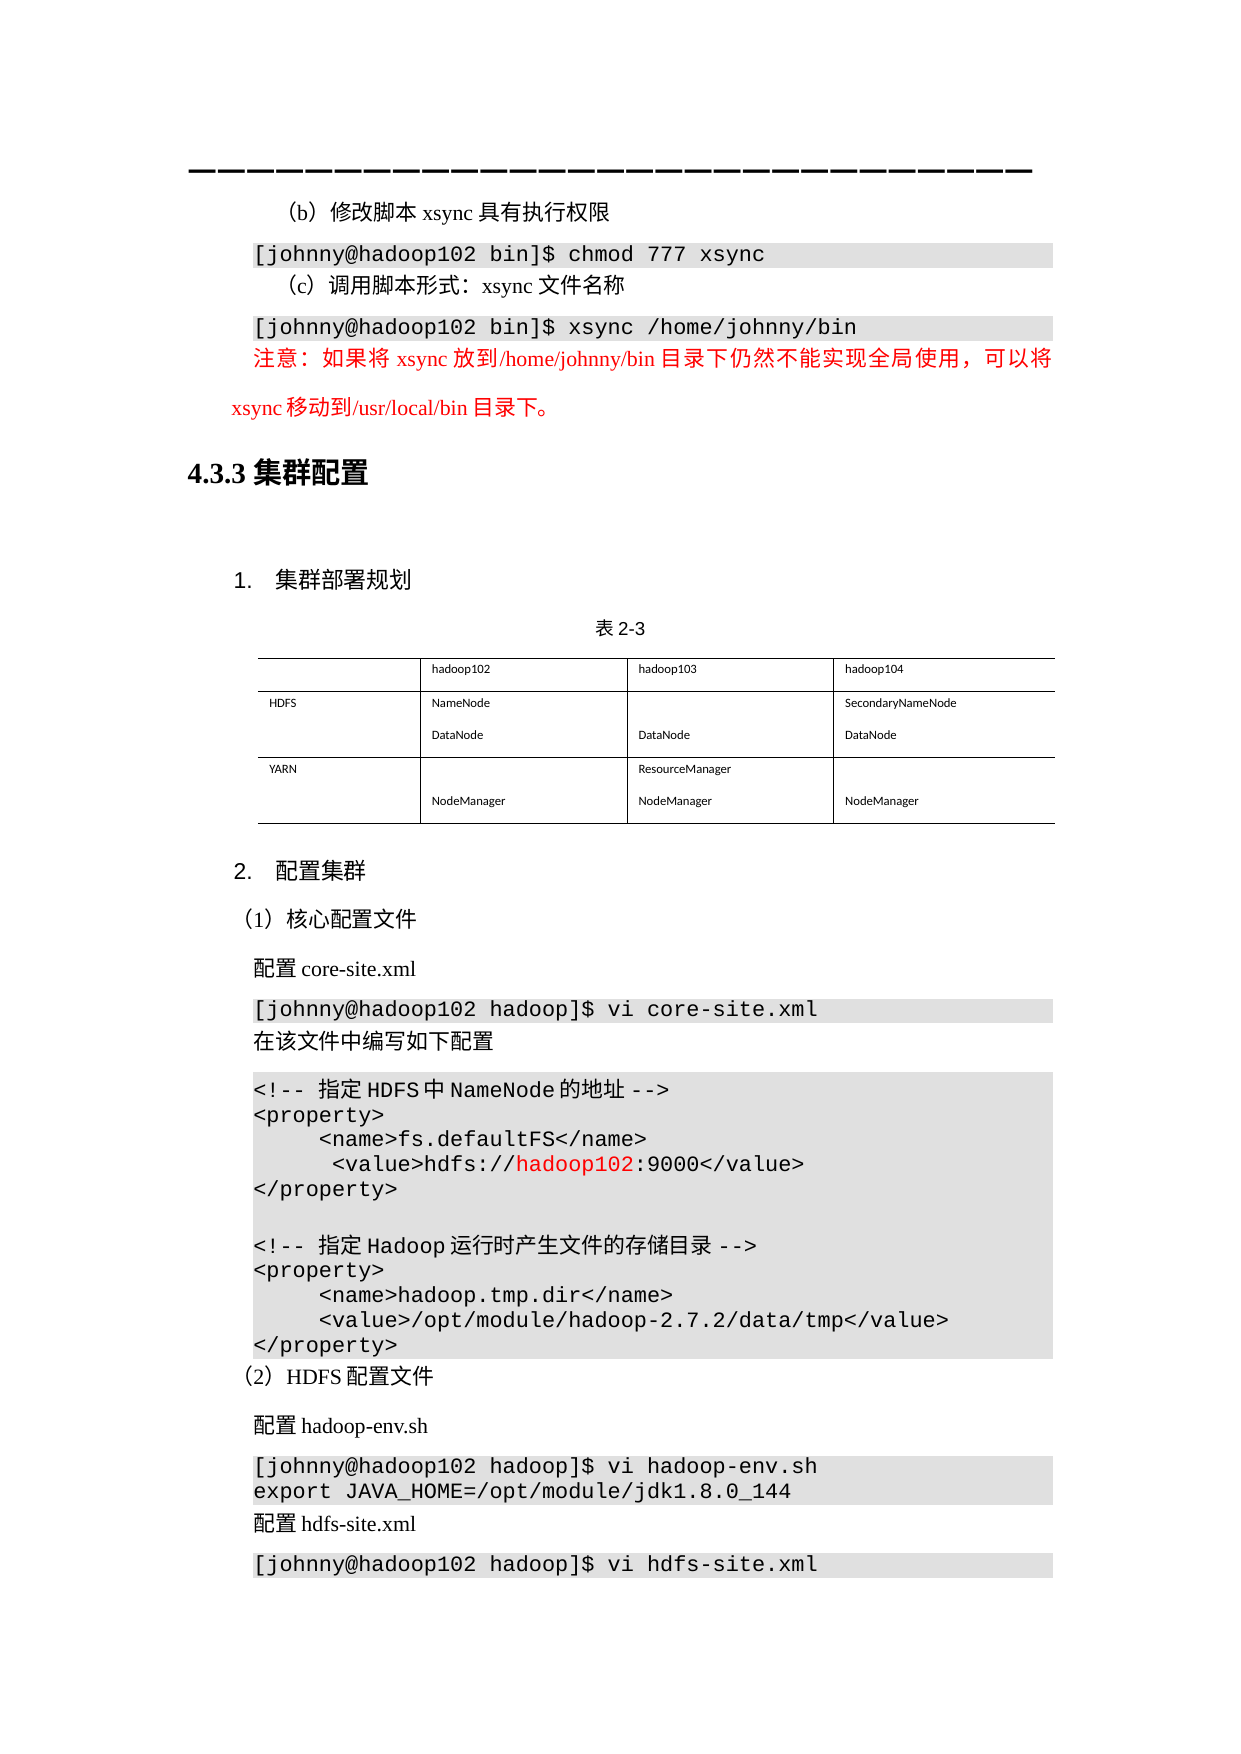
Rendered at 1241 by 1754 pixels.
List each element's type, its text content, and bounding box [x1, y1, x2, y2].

subtitle 4.3.3 集群配置 [187, 438, 1053, 503]
table_header hadoop103 [628, 659, 833, 691]
text export JAVA_HOME=/opt/module/jdk1.8.0_144 [253, 1480, 1053, 1505]
text <value>/opt/module/hadoop-2.7.2/data/tmp</value> [253, 1309, 1053, 1334]
table_cell YARN [258, 758, 420, 823]
text 在该文件中编写如下配置 [209, 1023, 1053, 1056]
table_cell ResourceManager NodeManager [628, 758, 833, 823]
text <!-- 指定HDFS中NameNode的地址 --> [253, 1072, 1053, 1104]
table_cell NameNode DataNode [421, 692, 627, 757]
text <name>fs.defaultFS</name> [253, 1128, 1053, 1153]
table_cell DataNode [628, 692, 833, 757]
text [johnny@hadoop102 hadoop]$ vi hdfs-site.xml [253, 1553, 1053, 1578]
text 配置hadoop-env.sh [253, 1407, 1053, 1440]
text （c）调用脚本形式：xsync 文件名称 [231, 268, 1053, 300]
text 表2-3 [187, 611, 1053, 644]
text [johnny@hadoop102 hadoop]$ vi hadoop-env.sh [253, 1456, 1053, 1480]
text <name>hadoop.tmp.dir</name> [253, 1284, 1053, 1309]
table_header hadoop104 [834, 659, 1055, 691]
table_header hadoop102 [421, 659, 627, 691]
text （b）修改脚本 xsync 具有执行权限 [231, 195, 1053, 227]
text <!-- 指定Hadoop运行时产生文件的存储目录 --> [253, 1228, 1053, 1260]
text 2. 配置集群 [187, 837, 1053, 902]
text </property> [253, 1334, 1053, 1359]
table_cell SecondaryNameNode DataNode [834, 692, 1055, 757]
text <value>hdfs://hadoop102:9000</value> [253, 1153, 1053, 1178]
text <property> [253, 1260, 1053, 1284]
text </property> [253, 1178, 1053, 1203]
text 配置hdfs-site.xml [253, 1505, 1053, 1538]
text <property> [253, 1104, 1053, 1128]
text 1. 集群部署规划 [187, 546, 1053, 611]
text [johnny@hadoop102 bin]$ chmod 777 xsync [253, 243, 1053, 268]
table_cell NodeManager [834, 758, 1055, 823]
table_cell NodeManager [421, 758, 627, 823]
table_cell HDFS [258, 692, 420, 757]
text （2）HDFS配置文件 [187, 1359, 1053, 1391]
text [johnny@hadoop102 hadoop]$ vi core-site.xml [253, 999, 1053, 1023]
text [johnny@hadoop102 bin]$ xsync /home/johnny/bin [253, 316, 1053, 341]
text 注意：如果将xsync放到/home/johnny/bin目录下仍然不能实现全局使用，可以将xsync移动到/usr/local/bin目录下。 [231, 341, 1053, 422]
table_header [258, 659, 420, 691]
text 配置core-site.xml [209, 950, 1053, 983]
text （1）核心配置文件 [187, 902, 1053, 934]
